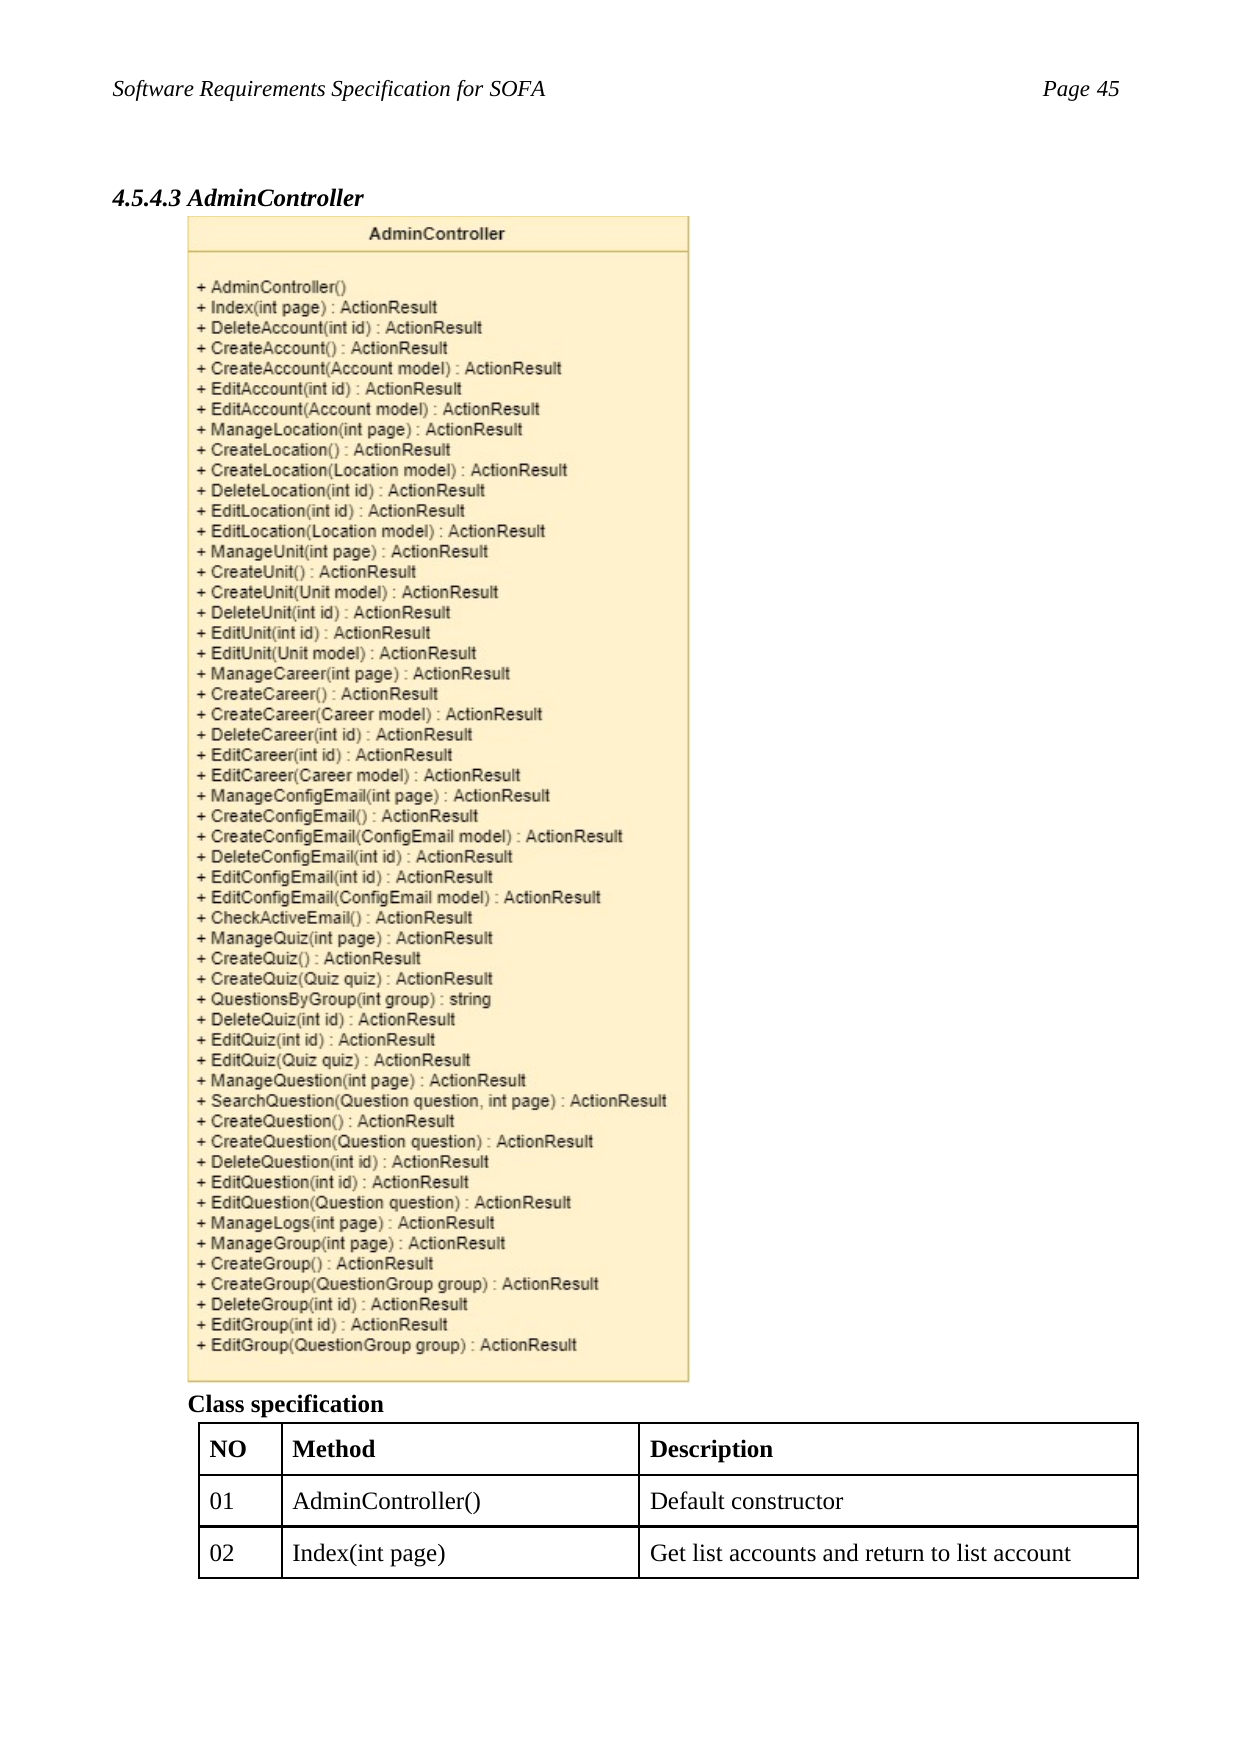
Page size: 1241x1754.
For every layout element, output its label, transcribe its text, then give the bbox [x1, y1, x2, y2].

text Class specification [112, 1389, 1128, 1418]
table_header Method [283, 1424, 638, 1474]
table_cell AdminController() [283, 1476, 638, 1525]
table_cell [640, 1528, 1137, 1577]
table_cell Index(int page) [283, 1528, 638, 1577]
table_cell 01 [200, 1476, 281, 1525]
table_header Description [640, 1424, 1137, 1474]
table_header NO [200, 1424, 281, 1474]
picture [187, 216, 691, 1384]
subtitle 4.5.4.3 AdminController [112, 183, 1128, 212]
table_cell Default constructor [640, 1476, 1137, 1525]
table_cell 02 [200, 1528, 281, 1577]
